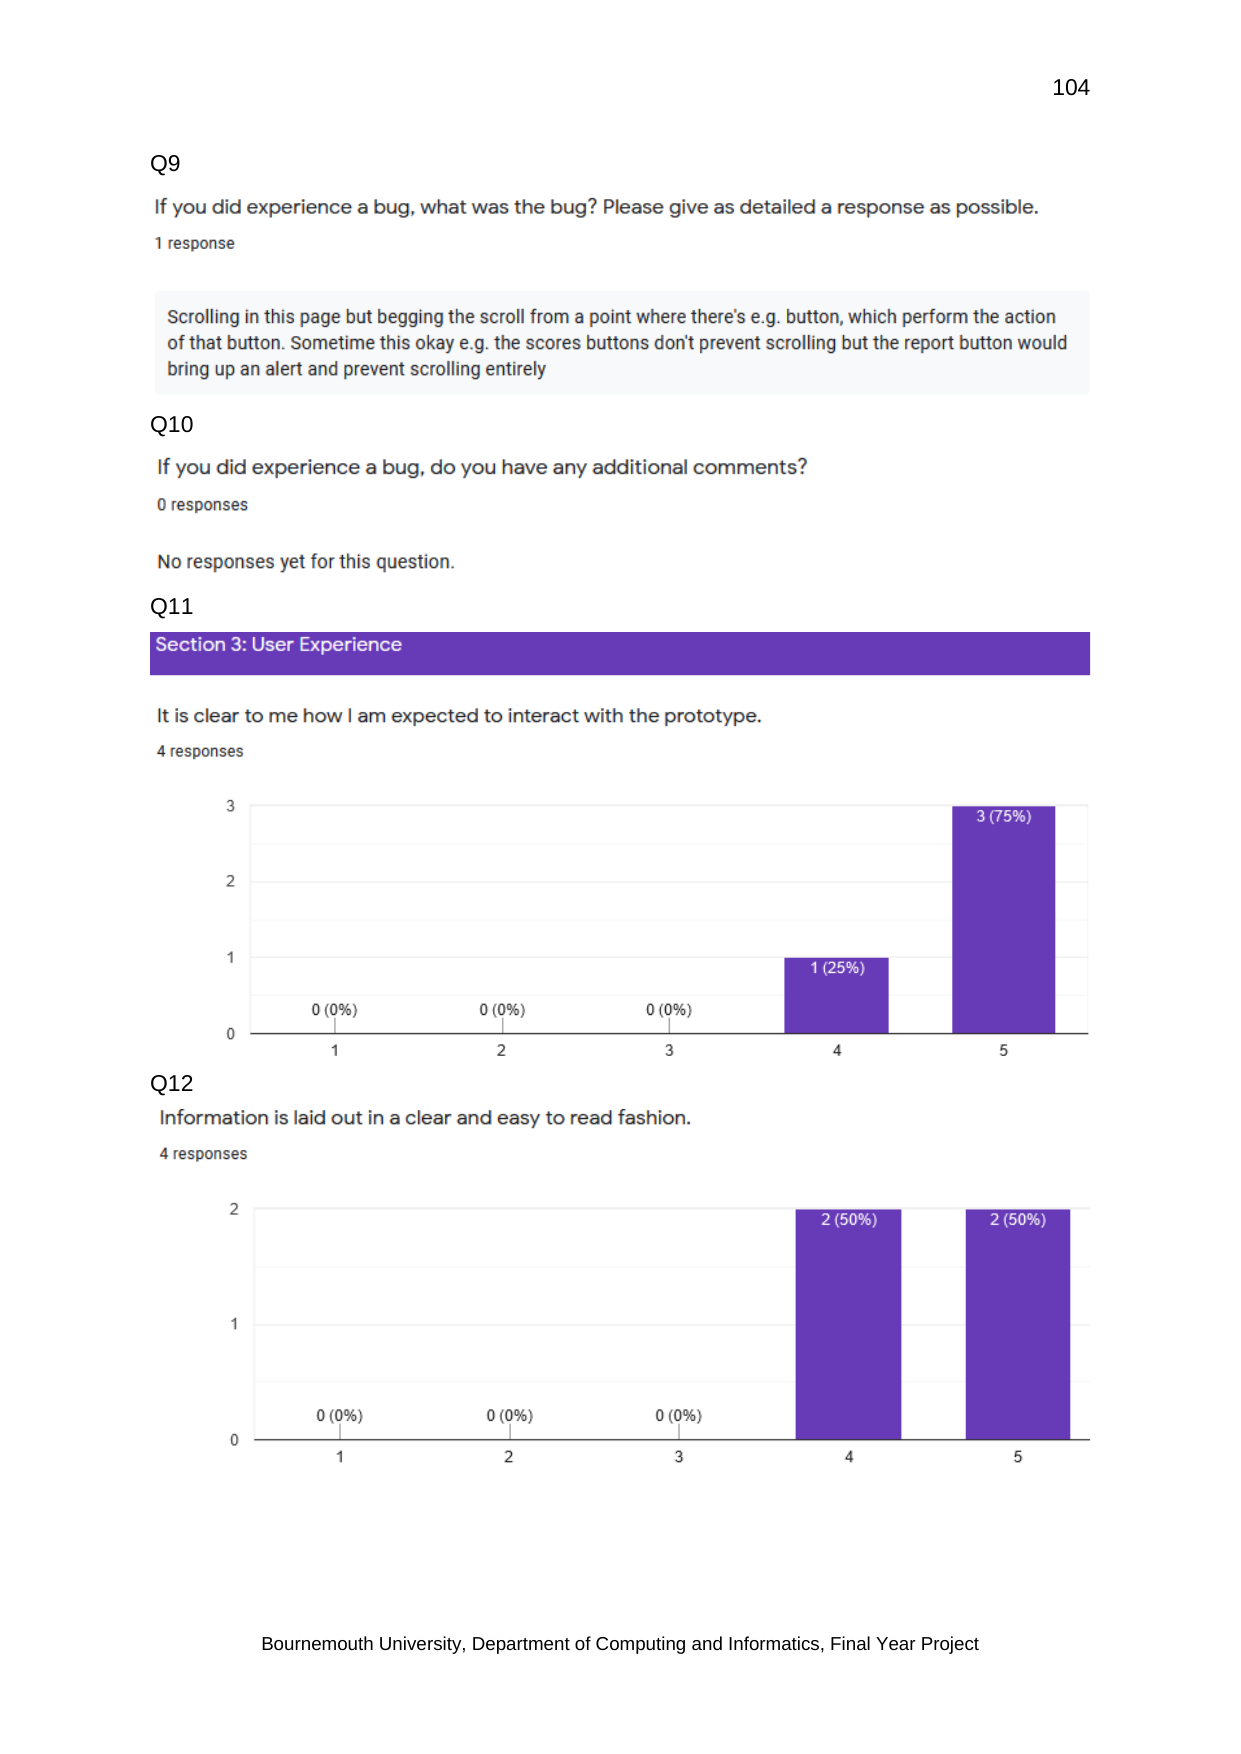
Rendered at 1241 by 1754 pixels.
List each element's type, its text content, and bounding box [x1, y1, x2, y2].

picture [150, 632, 1091, 1070]
picture [150, 189, 1091, 412]
text Q10 [150, 412, 1090, 438]
picture [150, 1109, 1091, 1465]
text Q11 [150, 594, 1090, 619]
picture [150, 450, 1091, 594]
text Q12 [150, 1070, 1090, 1096]
text Q9 [150, 150, 1090, 176]
